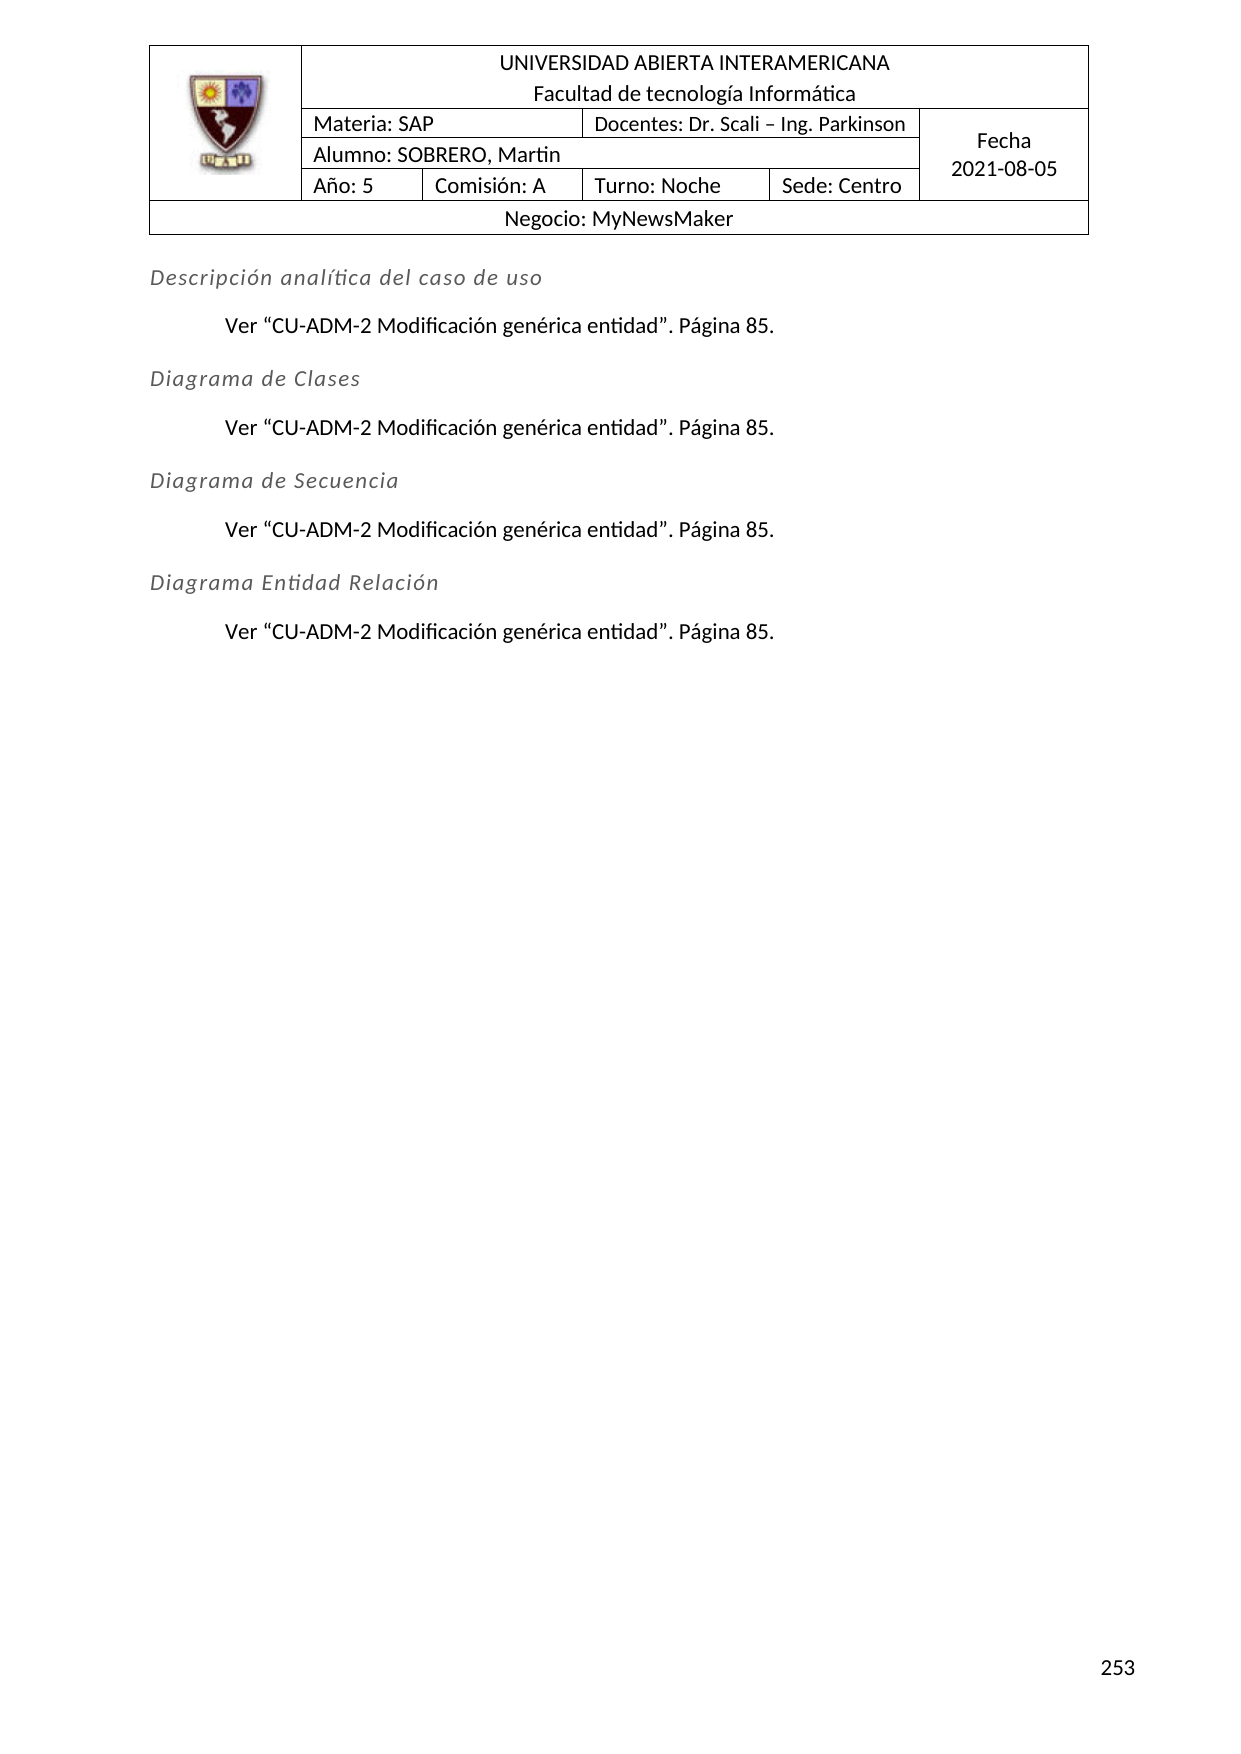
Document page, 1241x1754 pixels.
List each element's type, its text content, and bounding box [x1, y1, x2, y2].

text Ver “CU-ADM-2 Modificación genérica entidad”. Página 85. [150, 413, 1135, 441]
text Ver “CU-ADM-2 Modificación genérica entidad”. Página 85. [150, 617, 1135, 645]
subtitle Descripción analítica del caso de uso [150, 263, 1135, 291]
text Ver “CU-ADM-2 Modificación genérica entidad”. Página 85. [150, 515, 1135, 543]
picture [175, 67, 276, 180]
subtitle Diagrama de Clases [150, 364, 1135, 392]
text Ver “CU-ADM-2 Modificación genérica entidad”. Página 85. [150, 311, 1135, 339]
subtitle Diagrama Entidad Relación [150, 568, 1135, 596]
subtitle Diagrama de Secuencia [150, 466, 1135, 494]
